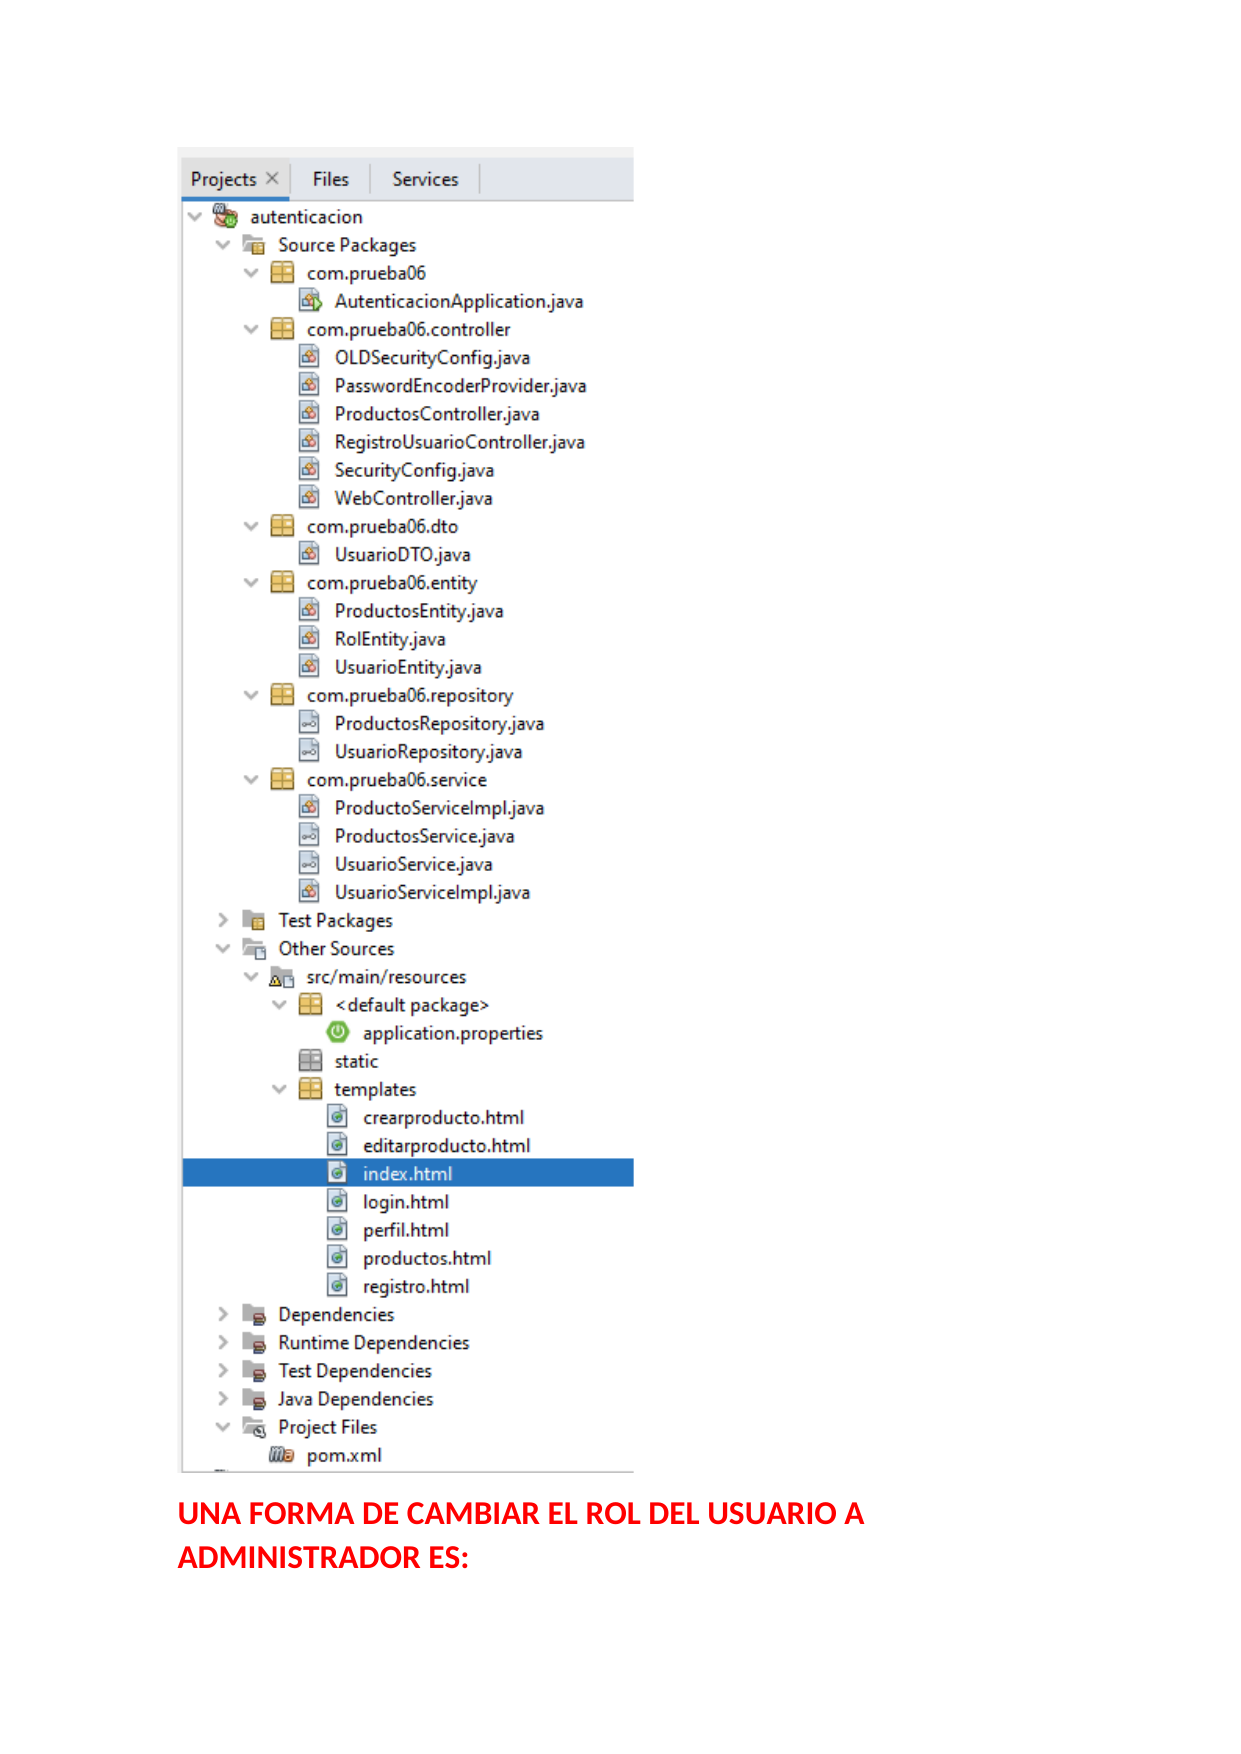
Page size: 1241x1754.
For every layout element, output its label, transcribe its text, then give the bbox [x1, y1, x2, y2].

text UNA FORMA DE CAMBIAR EL ROL DEL USUARIO A ADMINISTRADOR ES: [177, 1492, 1063, 1576]
picture [177, 147, 634, 1473]
